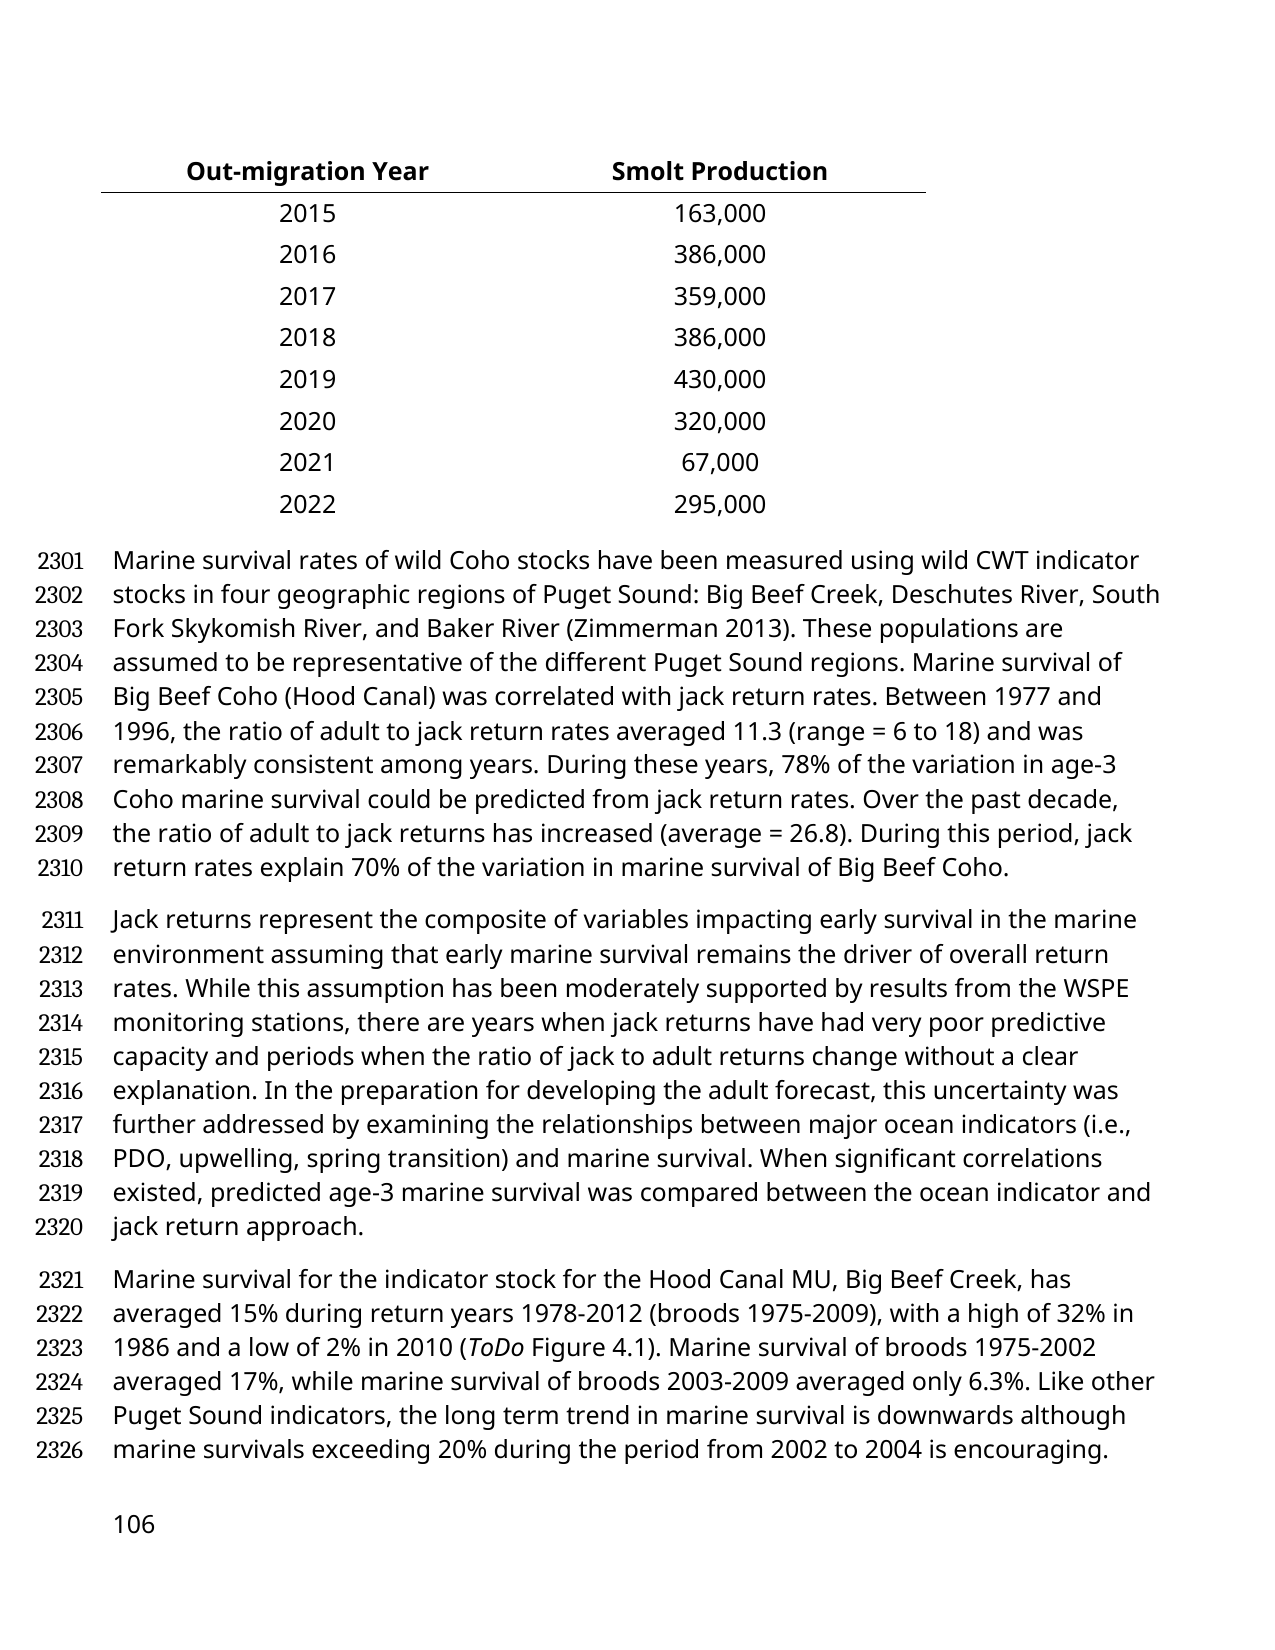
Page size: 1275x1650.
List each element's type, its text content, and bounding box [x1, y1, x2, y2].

table_header Smolt Production [514, 150, 926, 192]
table_cell 386,000 [514, 316, 926, 358]
table_cell 320,000 [514, 399, 926, 441]
table_cell 2021 [101, 441, 514, 482]
table_cell 67,000 [514, 441, 926, 482]
text Marine survival rates of wild Coho stocks have been measured using wild CWT indicator stocks in four geographic regions of Puget Sound: Big Beef Creek, Deschutes River, South Fork Skykomish River, and Baker River (Zimmerman 2013). These populations are assumed to be representative of the different Puget Sound regions. Marine survival of Big Beef Coho (Hood Canal) was correlated with jack return rates. Between 1977 and 1996, the ratio of adult to jack return rates averaged 11.3 (range = 6 to 18) and was remarkably consistent among years. During these years, 78% of the variation in age-3 Coho marine survival could be predicted from jack return rates. Over the past decade, the ratio of adult to jack returns has increased (average = 26.8). During this period, jack return rates explain 70% of the variation in marine survival of Big Beef Coho. [112, 543, 1162, 883]
table_header Out-migration Year [101, 150, 514, 192]
table_cell 2015 [101, 193, 514, 233]
table_cell 386,000 [514, 233, 926, 275]
table_cell 2017 [101, 275, 514, 316]
table_cell 163,000 [514, 193, 926, 233]
table_cell 295,000 [514, 483, 926, 524]
table_cell 2019 [101, 358, 514, 399]
table_cell 2020 [101, 399, 514, 441]
text Marine survival for the indicator stock for the Hood Canal MU, Big Beef Creek, has averaged 15% during return years 1978-2012 (broods 1975-2009), with a high of 32% in 1986 and a low of 2% in 2010 (ToDo Figure 4.1). Marine survival of broods 1975-2002 averaged 17%, while marine survival of broods 2003-2009 averaged only 6.3%. Like other Puget Sound indicators, the long term trend in marine survival is downwards although marine survivals exceeding 20% during the period from 2002 to 2004 is encouraging. [112, 1262, 1162, 1466]
table_cell 359,000 [514, 275, 926, 316]
table_cell 430,000 [514, 358, 926, 399]
table_cell 2016 [101, 233, 514, 275]
text Jack returns represent the composite of variables impacting early survival in the marine environment assuming that early marine survival remains the driver of overall return rates. While this assumption has been moderately supported by results from the WSPE monitoring stations, there are years when jack returns have had very poor predictive capacity and periods when the ratio of jack to adult returns change without a clear explanation. In the preparation for developing the adult forecast, this uncertainty was further addressed by examining the relationships between major ocean indicators (i.e., PDO, upwelling, spring transition) and marine survival. When significant correlations existed, predicted age-3 marine survival was compared between the ocean indicator and jack return approach. [112, 902, 1162, 1243]
table_cell 2018 [101, 316, 514, 358]
table_cell 2022 [101, 483, 514, 524]
